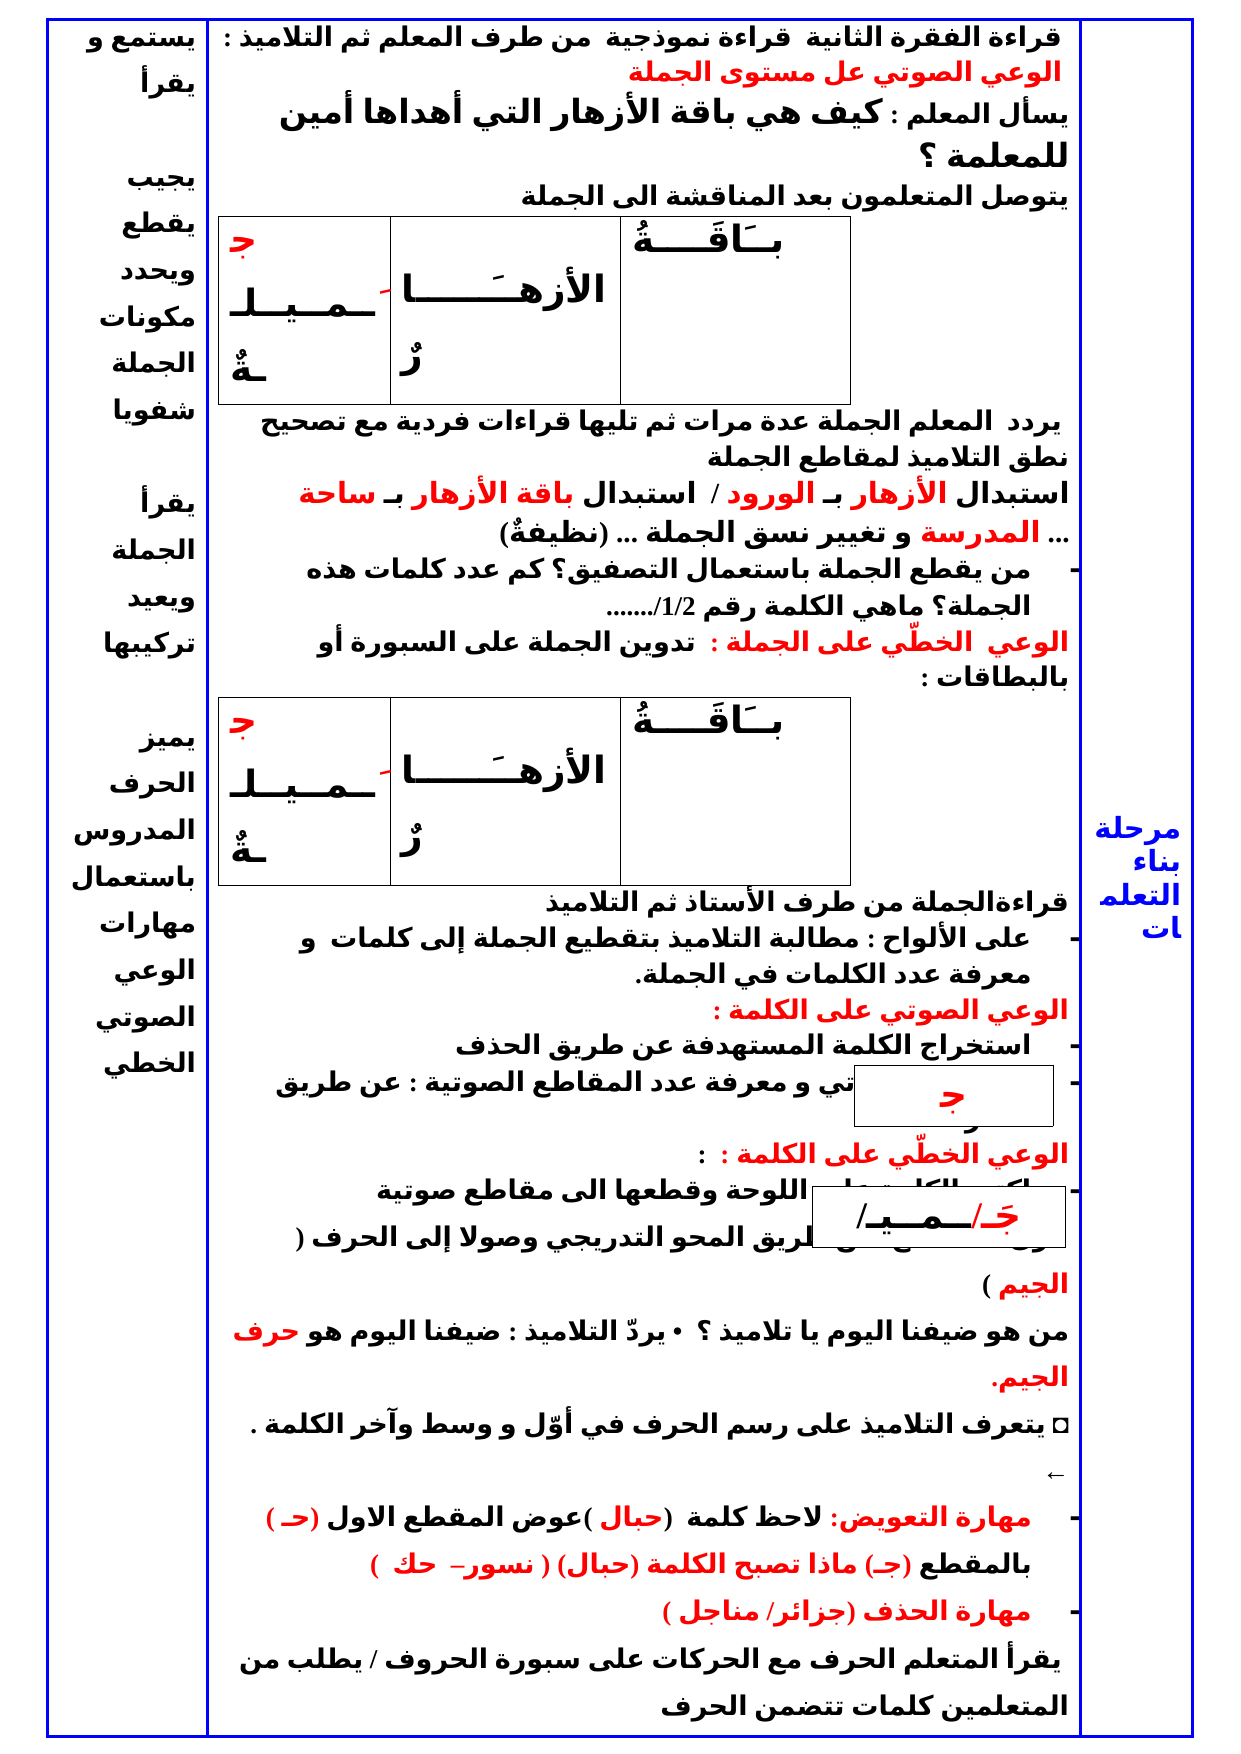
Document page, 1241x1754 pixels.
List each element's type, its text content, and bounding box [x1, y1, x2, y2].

table_cell قراءة الفقرة الثانية قراءة نموذجية من طرف المعلم ثم التلاميذ : الوعي الصوتي عل مستوى الجملة يسأل المعلم : كيف هي باقة الأزهار التي أهداها أمين للمعلمة ؟ يتوصل المتعلمون بعد المناقشة الى الجملة يردد المعلم الجملة عدة مرات ثم تليها قراءات فردية مع تصحيح نطق التلاميذ لمقاطع الجملة استبدال الأزهار بـ الورود / استبدال باقة الأزهار بـ ساحة المدرسة و تغيير نسق الجملة ... (نظيفةٌ) ... من يقطع الجملة باستعمال التصفيق؟ كم عدد كلمات هذه الجملة؟ ماهي الكلمة رقم 1/2/....... الوعي الخطّي على الجملة : تدوين الجملة على السبورة أو بالبطاقات : قراءةالجملة من طرف الأستاذ ثم التلاميذ على الألواح : مطالبة التلاميذ بتقطيع الجملة إلى كلمات و معرفة عدد الكلمات في الجملة. الوعي الصوتي على الكلمة : استخراج الكلمة المستهدفة عن طريق الحذف التقطيع الصوتي و معرفة عدد المقاطع الصوتية : عن طريق النّقر الوعي الخطّي على الكلمة : : اكتب الكلمة على اللوحة وقطعها الى مقاطع صوتية عزل المقاطع عن طريق المحو التدريجي وصولا إلى الحرف ( الجيم ) من هو ضيفنا اليوم يا تلاميذ ؟ • يردّ التلاميذ : ضيفنا اليوم هو حرف الجيم. ◘ يتعرف التلاميذ على رسم الحرف في أوّل و وسط وآخر الكلمة . ← مهارة التعويض: لاحظ كلمة (حبال )عوض المقطع الاول (حـ ) بالمقطع (جـ) ماذا تصبح الكلمة (حبال) ( نسور– حك ) مهارة الحذف (جزائر/ مناجل ) يقرأ المتعلم الحرف مع الحركات على سبورة الحروف / يطلب من المتعلمين كلمات تتضمن الحرف [209, 21, 1079, 1735]
table_cell مرحلة بناء التعلمات [1082, 21, 1191, 1735]
table_cell يستمع و يقرأ يجيب يقطع ويحدد مكونات الجملة شفويا يقرأ الجملة ويعيد تركيبها يميز الحرف المدروس باستعمال مهارات الوعي الصوتي الخطي [49, 21, 206, 1735]
